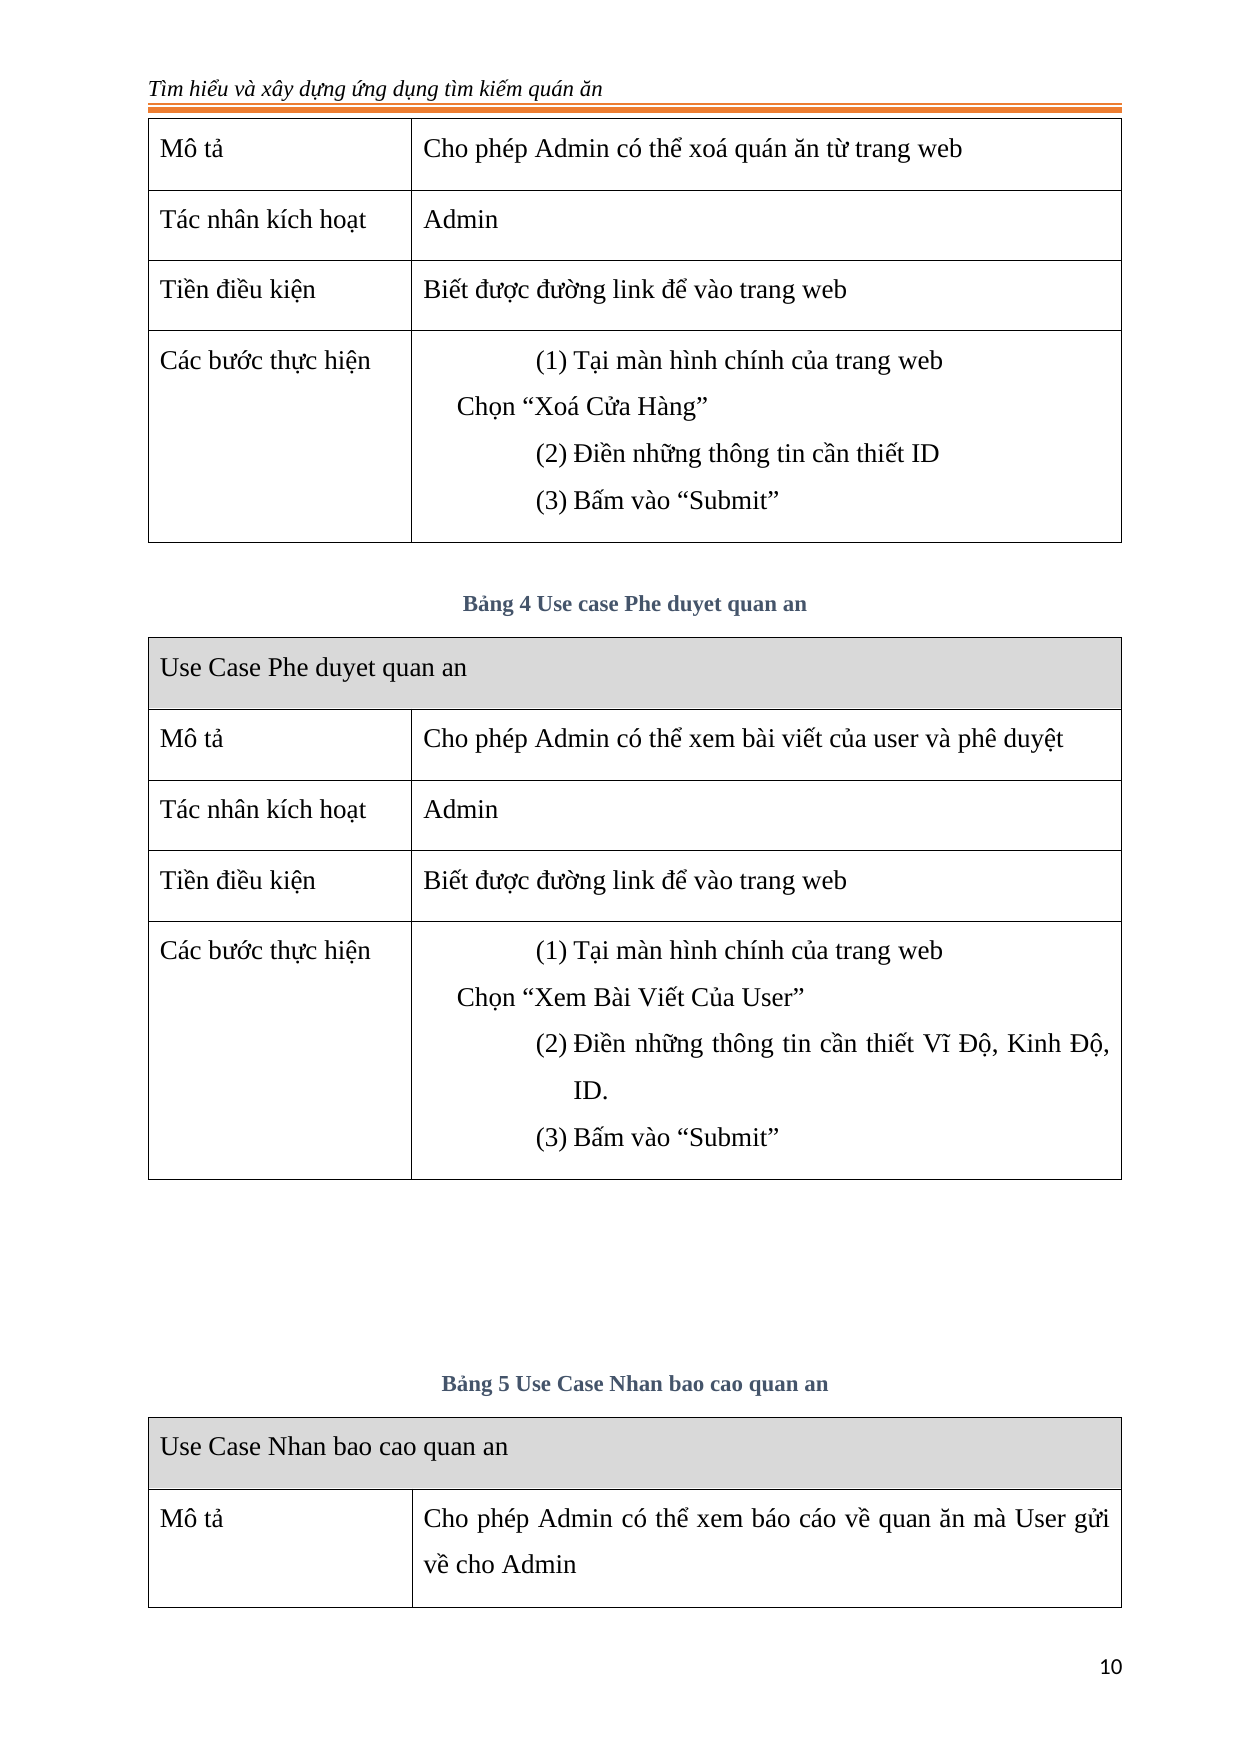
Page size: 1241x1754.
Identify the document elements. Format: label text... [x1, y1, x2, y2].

table_cell Tác nhân kích hoạt [149, 781, 411, 850]
table_cell Tác nhân kích hoạt [149, 191, 411, 260]
table_cell Admin [412, 191, 1121, 260]
table_cell Biết được đường link để vào trang web [412, 261, 1121, 330]
table_cell Tiền điều kiện [149, 261, 411, 330]
table_cell Cho phép Admin có thể xem báo cáo về quan ăn mà User gửi về cho Admin [413, 1490, 1121, 1607]
table_cell Admin [412, 781, 1121, 850]
table_cell Các bước thực hiện [149, 922, 411, 1179]
table_cell Các bước thực hiện [149, 331, 411, 542]
table_cell Biết được đường link để vào trang web [412, 851, 1121, 921]
table_cell Tại màn hình chính của trang web Chọn “Xoá Cửa Hàng” Điền những thông tin cần thiết ID Bấm vào “Submit” [412, 331, 1121, 542]
table_cell Tại màn hình chính của trang web Chọn “Xem Bài Viết Của User” Điền những thông tin cần thiết Vĩ Độ, Kinh Độ, ID. Bấm vào “Submit” [412, 922, 1121, 1179]
table_cell Mô tả [149, 1490, 412, 1607]
table_cell Mô tả [149, 710, 411, 780]
text Bảng 5 Use Case Nhan bao cao quan an [148, 1370, 1122, 1396]
table_header Use Case Phe duyet quan an [149, 638, 1121, 708]
table_cell Cho phép Admin có thể xem bài viết của user và phê duyệt [412, 710, 1121, 780]
text Bảng 4 Use case Phe duyet quan an [148, 590, 1122, 616]
table_cell Mô tả [149, 119, 411, 189]
table_cell Cho phép Admin có thể xoá quán ăn từ trang web [412, 119, 1121, 189]
table_header Use Case Nhan bao cao quan an [149, 1418, 1121, 1488]
table_cell Tiền điều kiện [149, 851, 411, 921]
